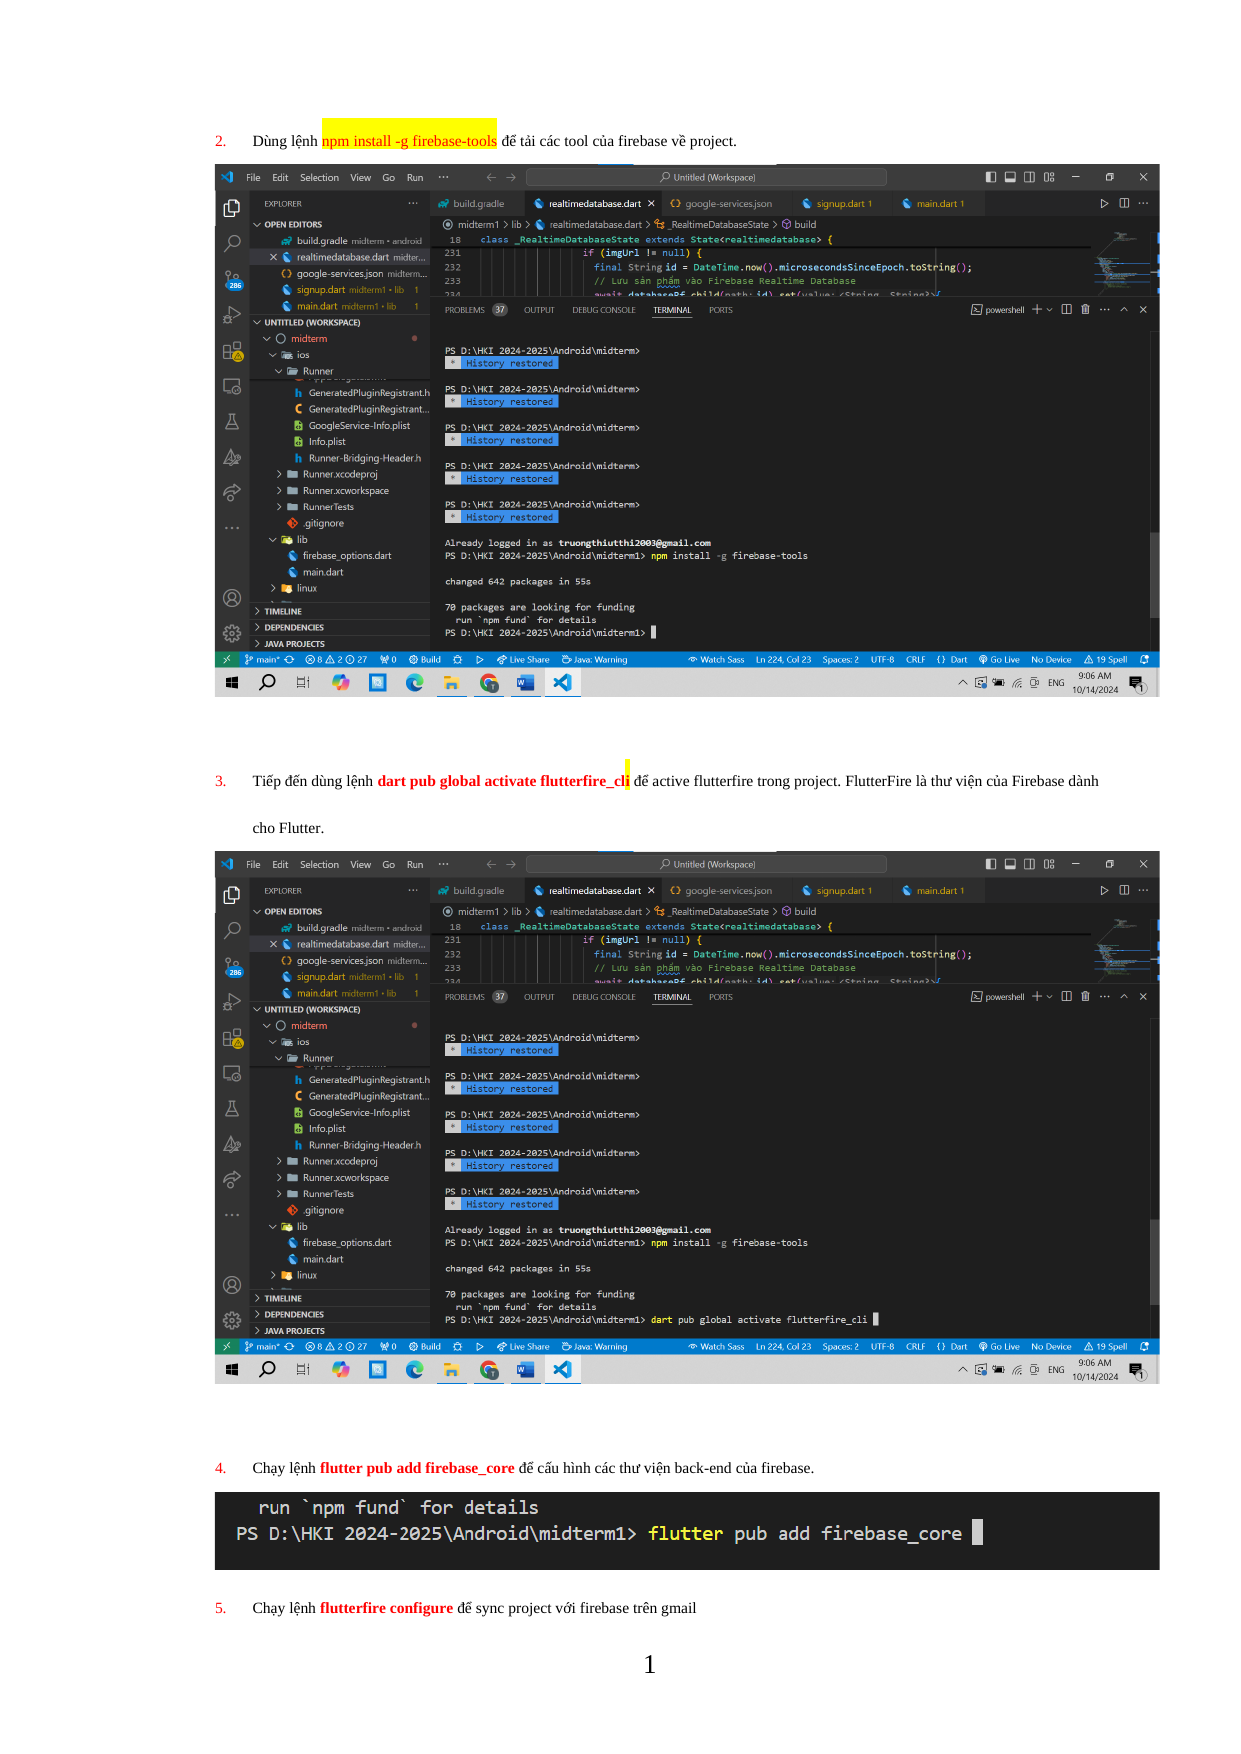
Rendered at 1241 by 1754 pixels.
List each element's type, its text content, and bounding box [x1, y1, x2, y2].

picture [214, 164, 1160, 697]
list Tiếp đến dùng lệnh dart pub global activate flutterfire_cli để active flutterfire trong project. FlutterFire là thư viện của Firebase dành cho Flutter. [215, 758, 1122, 836]
list Chạy lệnh flutter pub add firebase_core để cấu hình các thư viện back-end của firebase. [215, 1446, 1122, 1477]
list Chạy lệnh flutterfire configure để sync project với firebase trên gmail [215, 1586, 1122, 1617]
picture [214, 851, 1160, 1384]
picture [214, 1492, 1160, 1570]
list Dùng lệnh npm install -g firebase-tools để tải các tool của firebase về project. [497, 118, 1122, 149]
